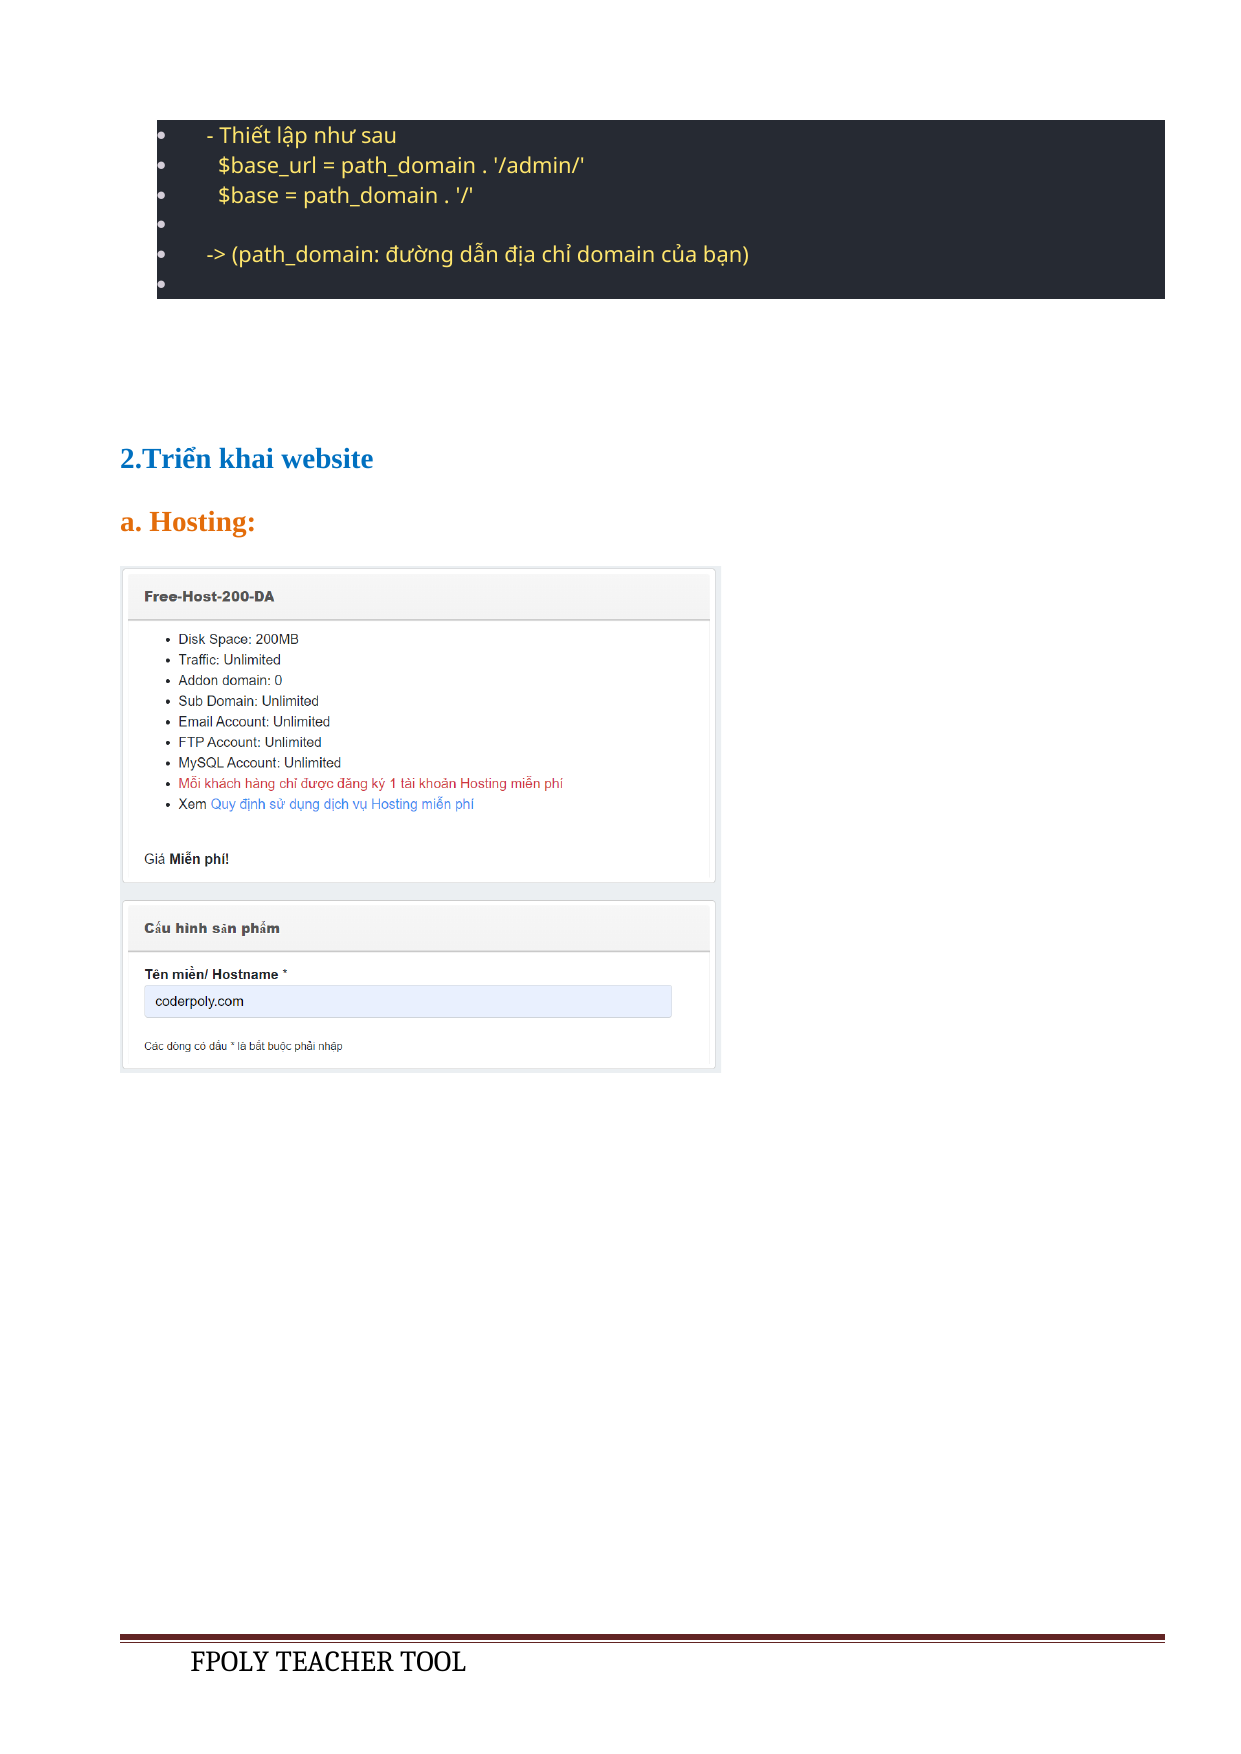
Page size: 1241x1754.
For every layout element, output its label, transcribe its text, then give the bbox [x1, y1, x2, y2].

list $base_url = path_domain . '/admin/' [157, 150, 1165, 179]
subtitle 2.Triển khai website [120, 441, 1165, 474]
list - Thiết lập như sau [157, 120, 1165, 150]
picture [120, 566, 722, 1073]
subtitle a. Hosting: [120, 504, 1165, 537]
list -> (path_domain: đường dẫn địa chỉ domain của bạn) [157, 239, 1165, 269]
list $base = path_domain . '/' [157, 179, 1165, 209]
